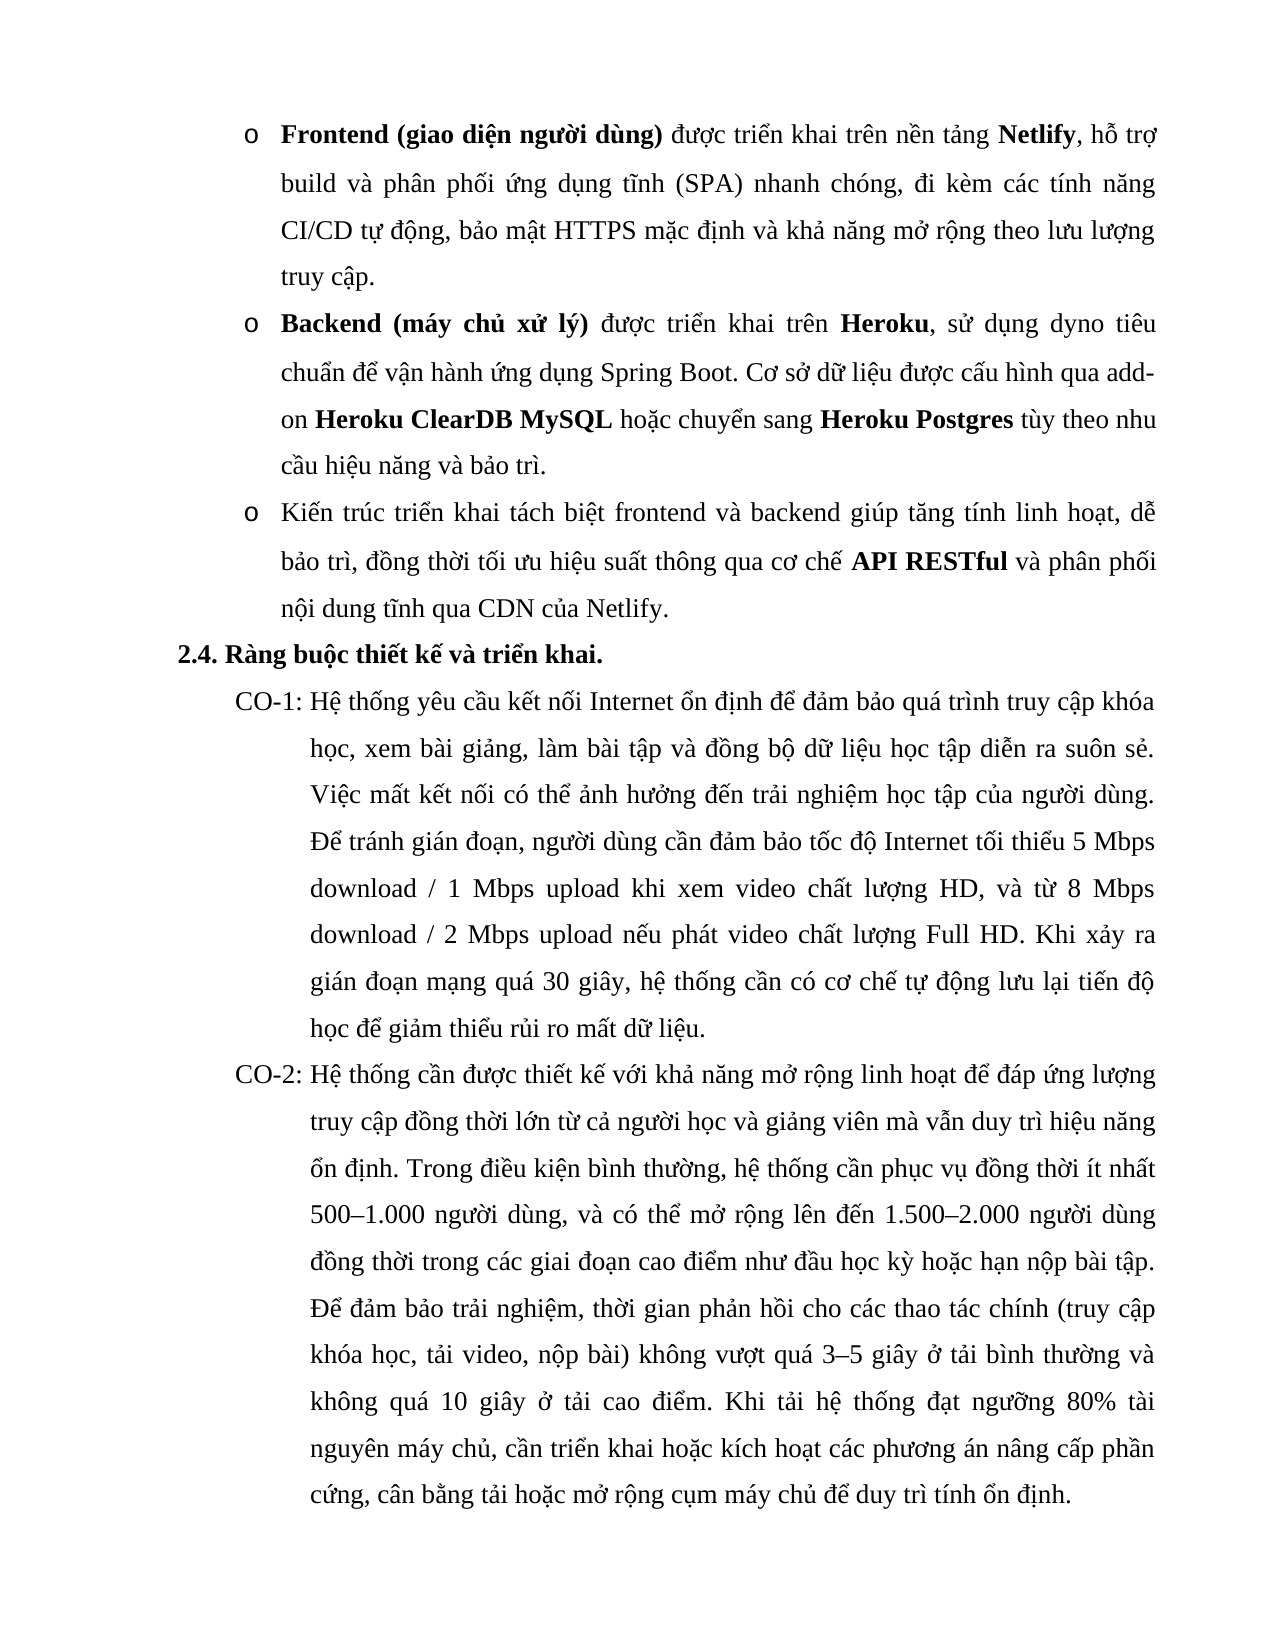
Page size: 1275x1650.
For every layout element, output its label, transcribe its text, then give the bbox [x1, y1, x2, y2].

list Frontend (giao diện người dùng) được triển khai trên nền tảng Netlify, hỗ trợ build và phân phối ứng dụng tĩnh (SPA) nhanh chóng, đi kèm các tính năng CI/CD tự động, bảo mật HTTPS mặc định và khả năng mở rộng theo lưu lượng truy cập. [243, 118, 1157, 292]
text CO-1: Hệ thống yêu cầu kết nối Internet ổn định để đảm bảo quá trình truy cập khóa học, xem bài giảng, làm bài tập và đồng bộ dữ liệu học tập diễn ra suôn sẻ. Việc mất kết nối có thể ảnh hưởng đến trải nghiệm học tập của người dùng. Để tránh gián đoạn, người dùng cần đảm bảo tốc độ Internet tối thiểu 5 Mbps download / 1 Mbps upload khi xem video chất lượng HD, và từ 8 Mbps download / 2 Mbps upload nếu phát video chất lượng Full HD. Khi xảy ra gián đoạn mạng quá 30 giây, hệ thống cần có cơ chế tự động lưu lại tiến độ học để giảm thiểu rủi ro mất dữ liệu. [235, 685, 1157, 1043]
list Kiến trúc triển khai tách biệt frontend và backend giúp tăng tính linh hoạt, dễ bảo trì, đồng thời tối ưu hiệu suất thông qua cơ chế API RESTful và phân phối nội dung tĩnh qua CDN của Netlify. [243, 496, 1157, 623]
subtitle 2.4. Ràng buộc thiết kế và triển khai. [177, 638, 1157, 669]
text CO-2: Hệ thống cần được thiết kế với khả năng mở rộng linh hoạt để đáp ứng lượng truy cập đồng thời lớn từ cả người học và giảng viên mà vẫn duy trì hiệu năng ổn định. Trong điều kiện bình thường, hệ thống cần phục vụ đồng thời ít nhất 500–1.000 người dùng, và có thể mở rộng lên đến 1.500–2.000 người dùng đồng thời trong các giai đoạn cao điểm như đầu học kỳ hoặc hạn nộp bài tập. Để đảm bảo trải nghiệm, thời gian phản hồi cho các thao tác chính (truy cập khóa học, tải video, nộp bài) không vượt quá 3–5 giây ở tải bình thường và không quá 10 giây ở tải cao điểm. Khi tải hệ thống đạt ngưỡng 80% tài nguyên máy chủ, cần triển khai hoặc kích hoạt các phương án nâng cấp phần cứng, cân bằng tải hoặc mở rộng cụm máy chủ để duy trì tính ổn định. [235, 1058, 1157, 1509]
list Backend (máy chủ xử lý) được triển khai trên Heroku, sử dụng dyno tiêu chuẩn để vận hành ứng dụng Spring Boot. Cơ sở dữ liệu được cấu hình qua add-on Heroku ClearDB MySQL hoặc chuyển sang Heroku Postgres tùy theo nhu cầu hiệu năng và bảo trì. [243, 307, 1157, 481]
